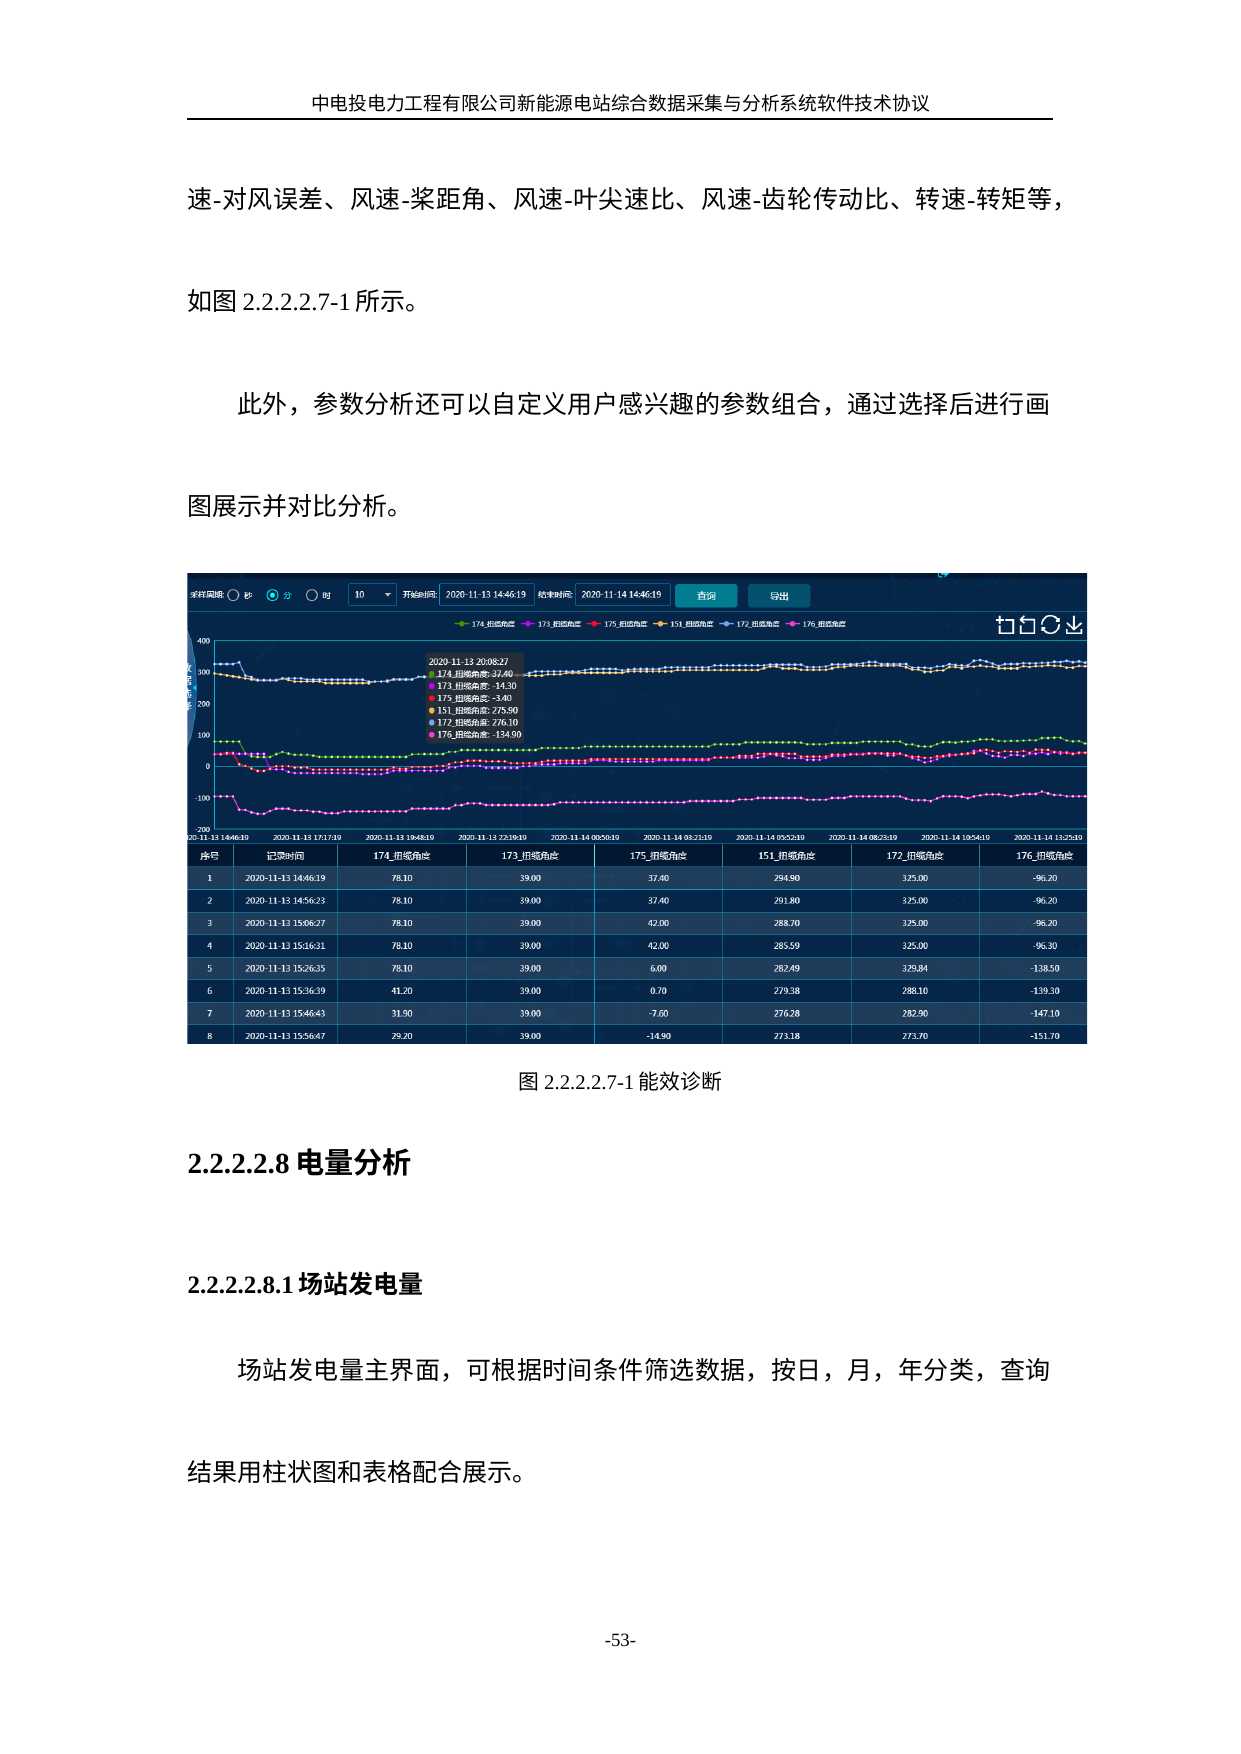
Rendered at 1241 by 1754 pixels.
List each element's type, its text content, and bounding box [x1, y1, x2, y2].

subtitle 2.2.2.2.8电量分析 [187, 1127, 1053, 1194]
text 此外，参数分析还可以自定义用户感兴趣的参数组合，通过选择后进行画图展示并对比分析。 [187, 369, 1053, 538]
picture [596, 891, 1088, 1044]
picture [187, 868, 593, 888]
picture [187, 845, 1088, 865]
picture [596, 868, 1088, 888]
picture [187, 573, 1088, 610]
text 图 2.2.2.2.7-1能效诊断 [187, 1063, 1053, 1097]
text 场站发电量主界面，可根据时间条件筛选数据，按日，月，年分类，查询结果用柱状图和表格配合展示。 [187, 1335, 1053, 1504]
picture [187, 891, 593, 1044]
subtitle 2.2.2.2.8.1场站发电量 [187, 1248, 1053, 1316]
picture [187, 613, 1088, 842]
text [187, 164, 1053, 334]
